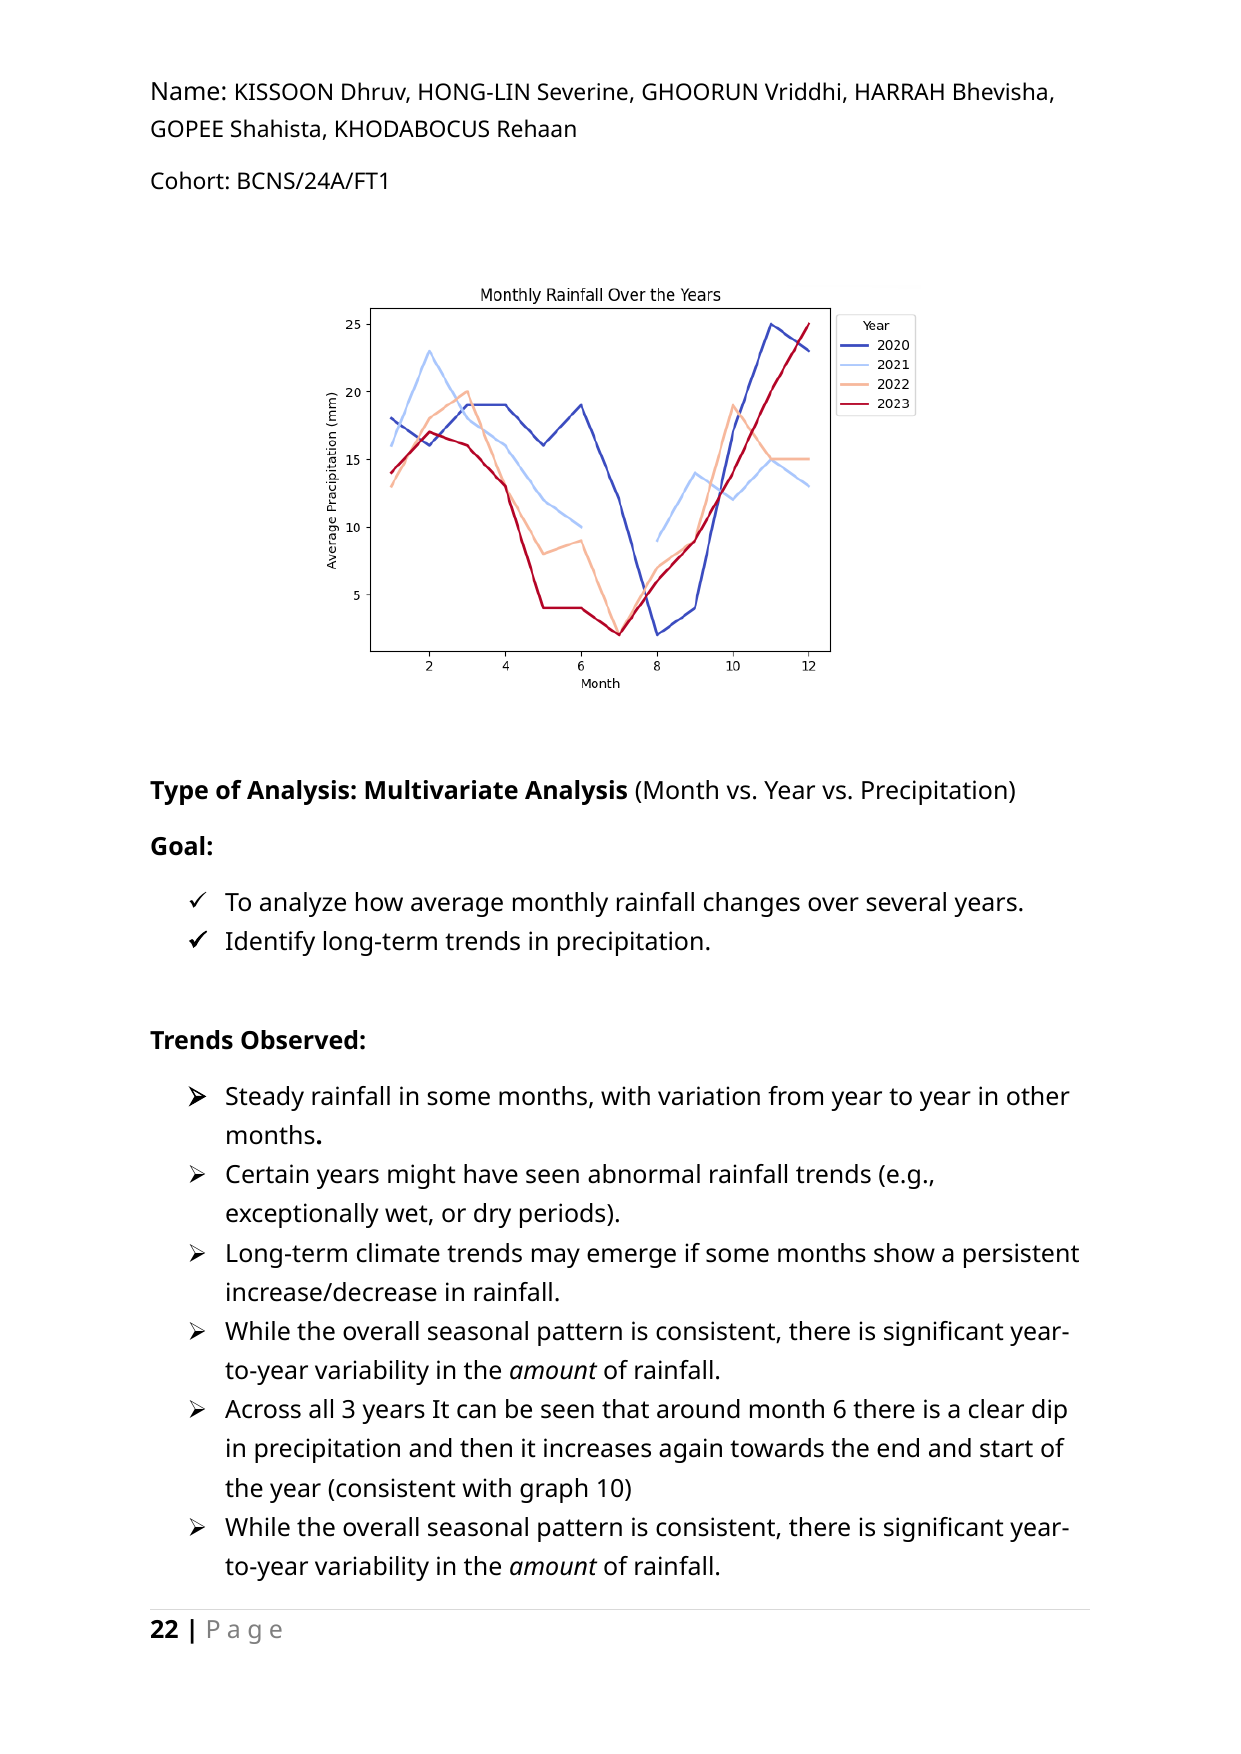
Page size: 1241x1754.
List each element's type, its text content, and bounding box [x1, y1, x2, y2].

text Goal: [150, 829, 1090, 863]
list Long-term climate trends may emerge if some months show a persistent increase/decrease in rainfall. [187, 1235, 1090, 1308]
list Across all 3 years It can be seen that around month 6 there is a clear dip in precipitation and then it increases again towards the end and start of the year (consistent with graph 10) [187, 1392, 1090, 1504]
list Certain years might have seen abnormal rainfall trends (e.g., exceptionally wet, or dry periods). [187, 1157, 1090, 1230]
text Type of Analysis: Multivariate Analysis (Month vs. Year vs. Precipitation) [150, 773, 1090, 807]
list While the overall seasonal pattern is consistent, there is significant year-to-year variability in the amount of rainfall. [187, 1314, 1090, 1387]
list To analyze how average monthly rainfall changes over several years. [187, 884, 1090, 918]
list While the overall seasonal pattern is consistent, there is significant year-to-year variability in the amount of rainfall. [187, 1509, 1090, 1583]
picture [319, 285, 922, 696]
list Identify long-term trends in precipitation. [187, 924, 1090, 958]
list Steady rainfall in some months, with variation from year to year in other months. [187, 1079, 1090, 1152]
text Trends Observed: [150, 1023, 1090, 1057]
